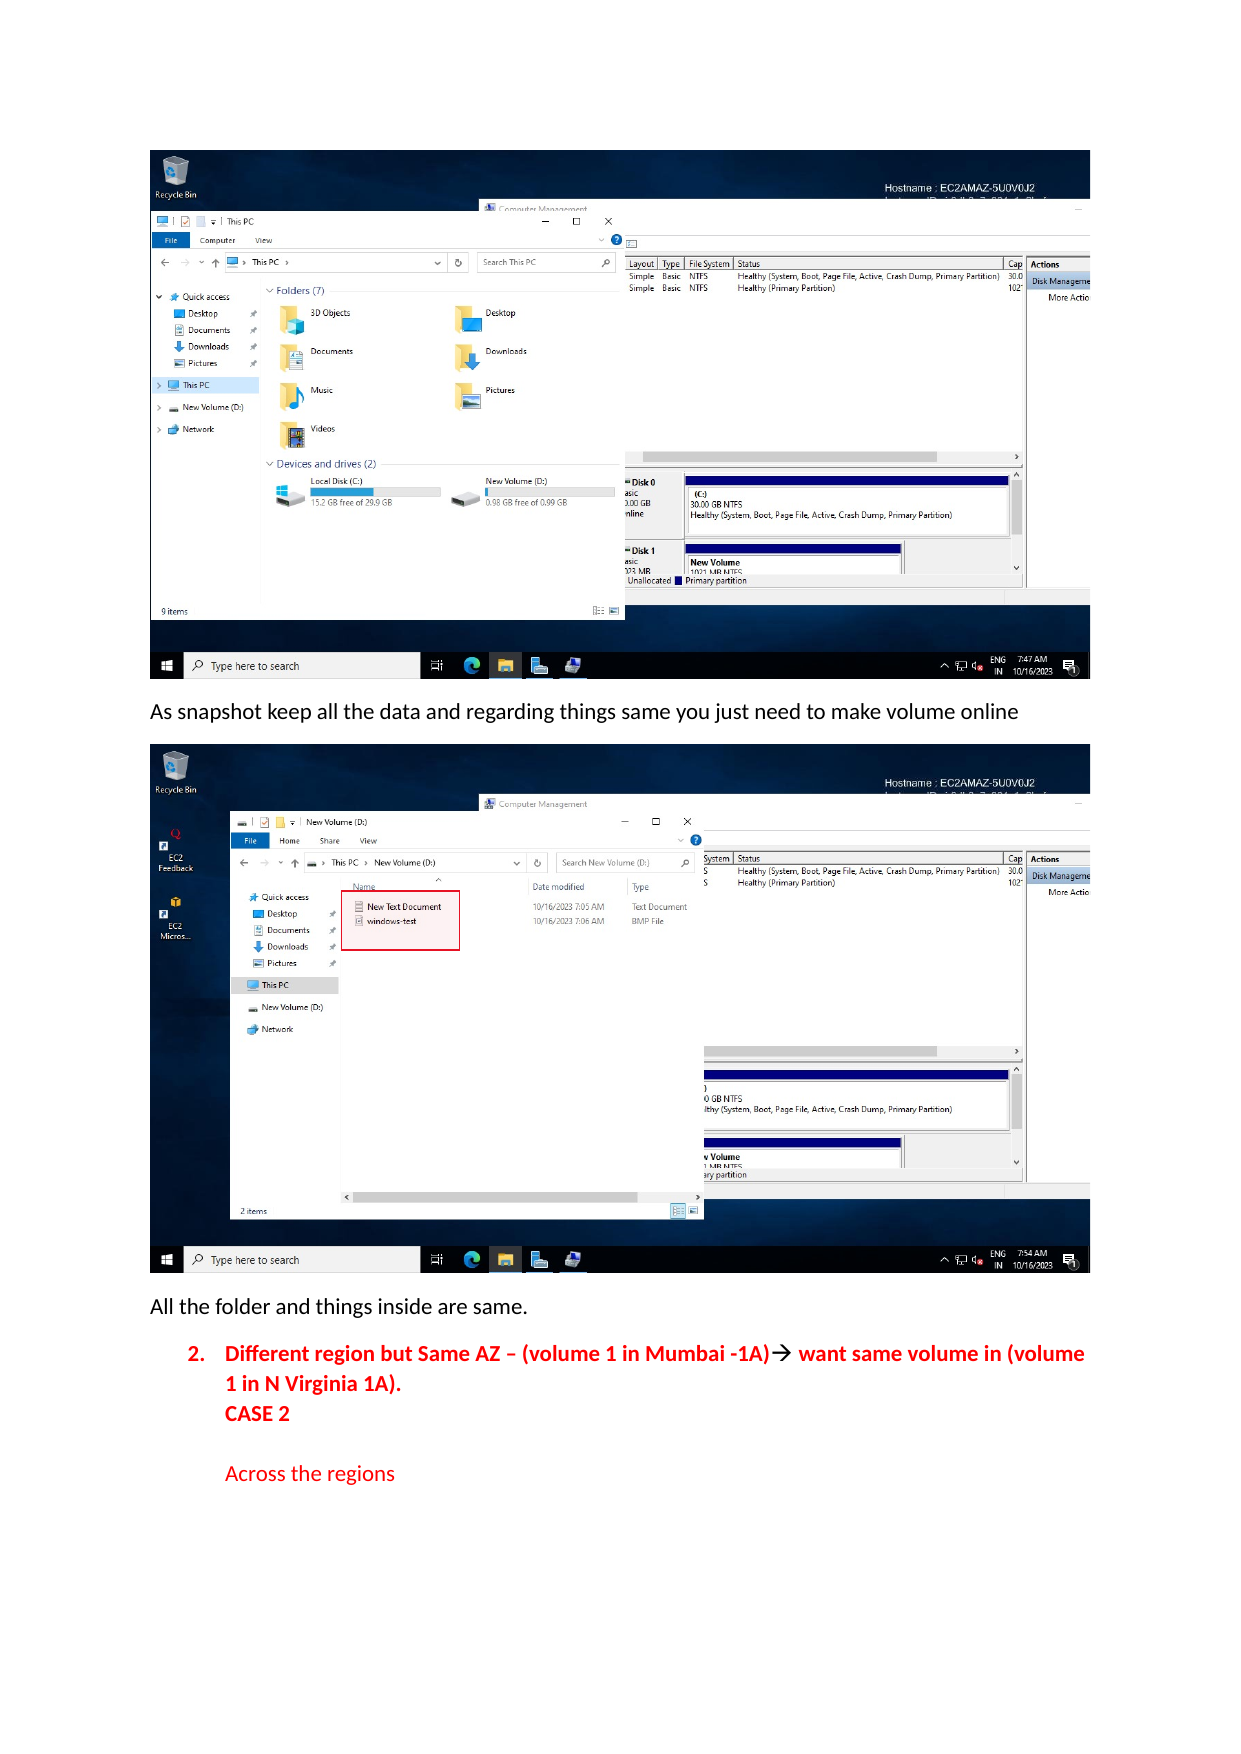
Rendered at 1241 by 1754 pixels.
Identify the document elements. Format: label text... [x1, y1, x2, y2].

list Across the regions [225, 1459, 1090, 1488]
text All the folder and things inside are same. [150, 1292, 1090, 1320]
list Different region but Same AZ – (volume 1 in Mumbai -1A) want same volume in (volume 1 in N Virginia 1A). [187, 1339, 1090, 1397]
list CASE 2 [225, 1399, 1090, 1427]
picture [150, 150, 1091, 679]
picture [150, 744, 1091, 1273]
text As snapshot keep all the data and regarding things same you just need to make volume online [150, 697, 1090, 726]
